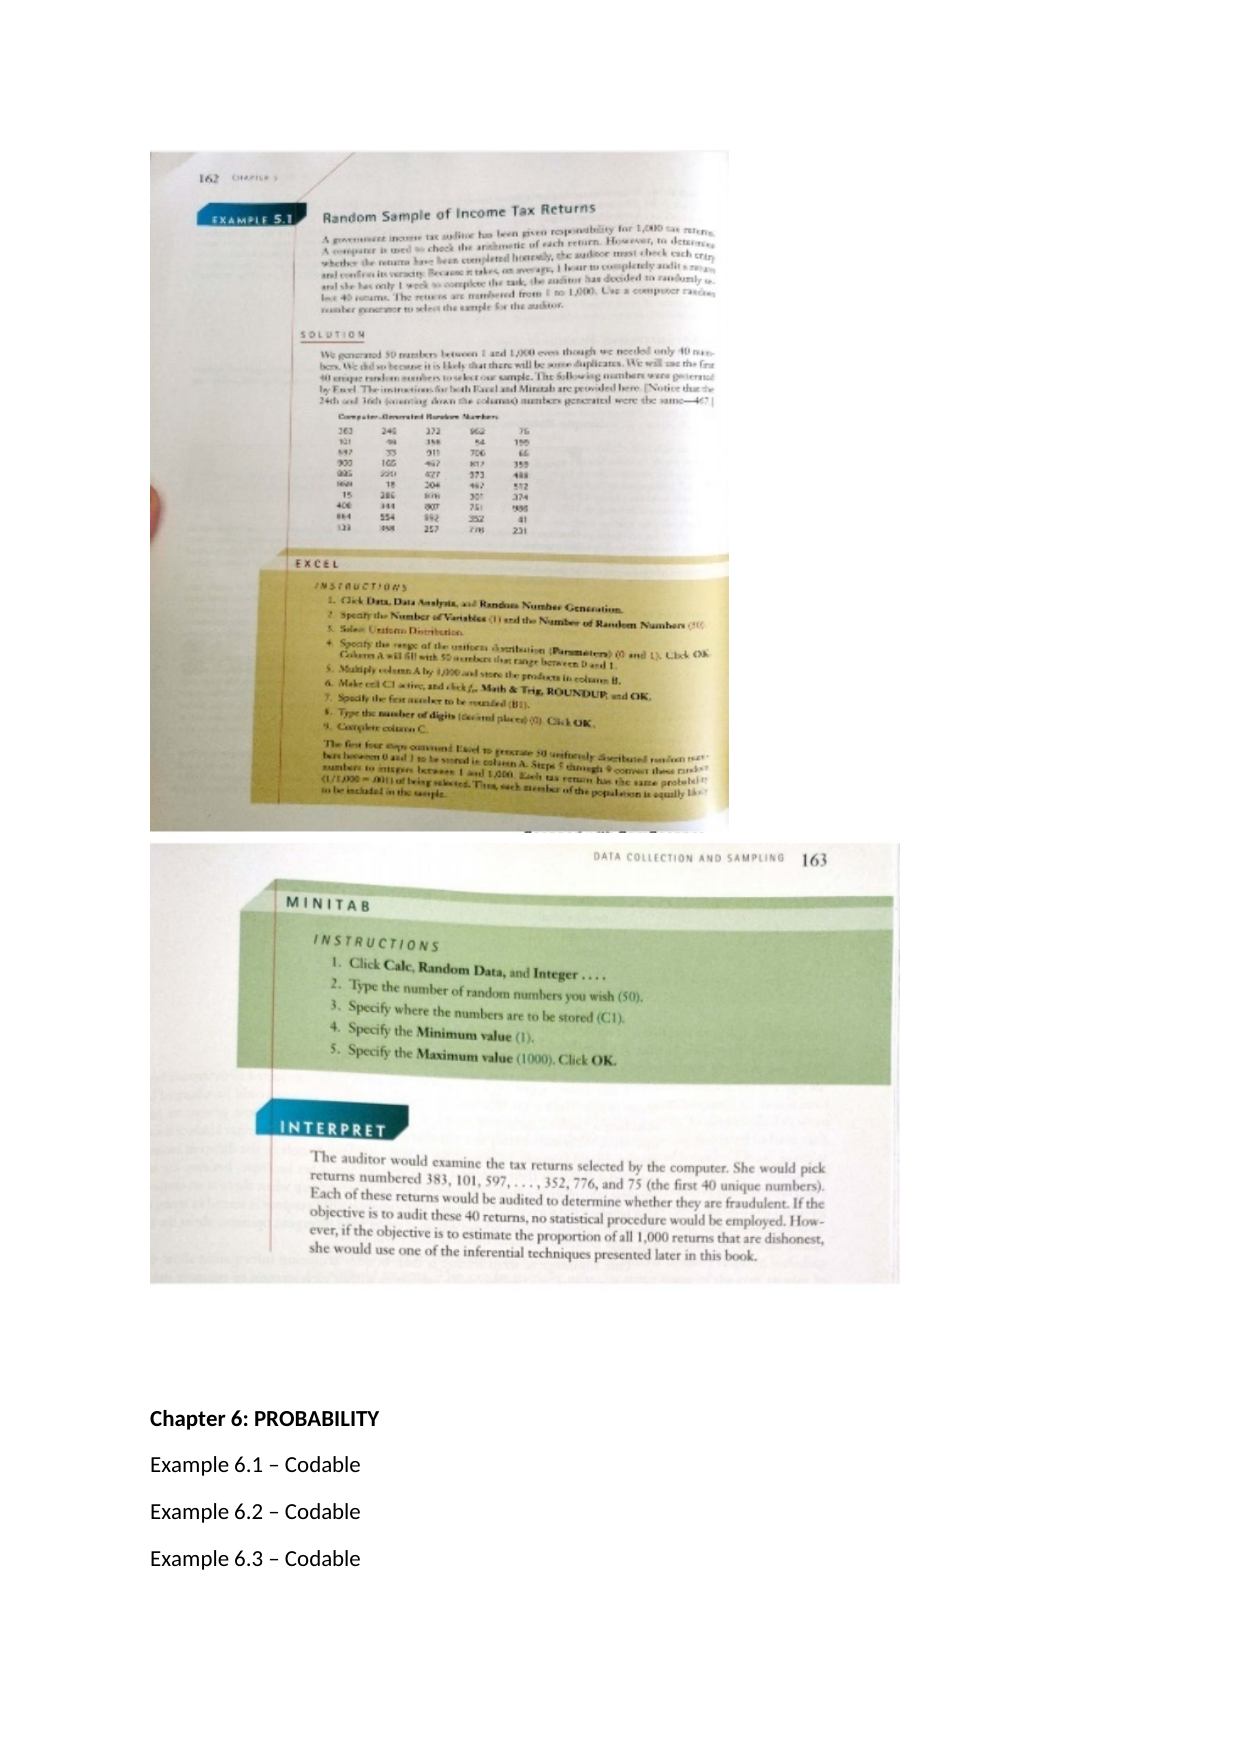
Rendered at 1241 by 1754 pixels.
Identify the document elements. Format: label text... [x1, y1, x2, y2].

text Example 6.1 – Codable [150, 1451, 1090, 1478]
picture [150, 150, 729, 833]
text Example 6.2 – Codable [150, 1497, 1090, 1525]
text Chapter 6: PROBABILITY [150, 1404, 1090, 1432]
picture [150, 834, 900, 1292]
text Example 6.3 – Codable [150, 1544, 1090, 1572]
